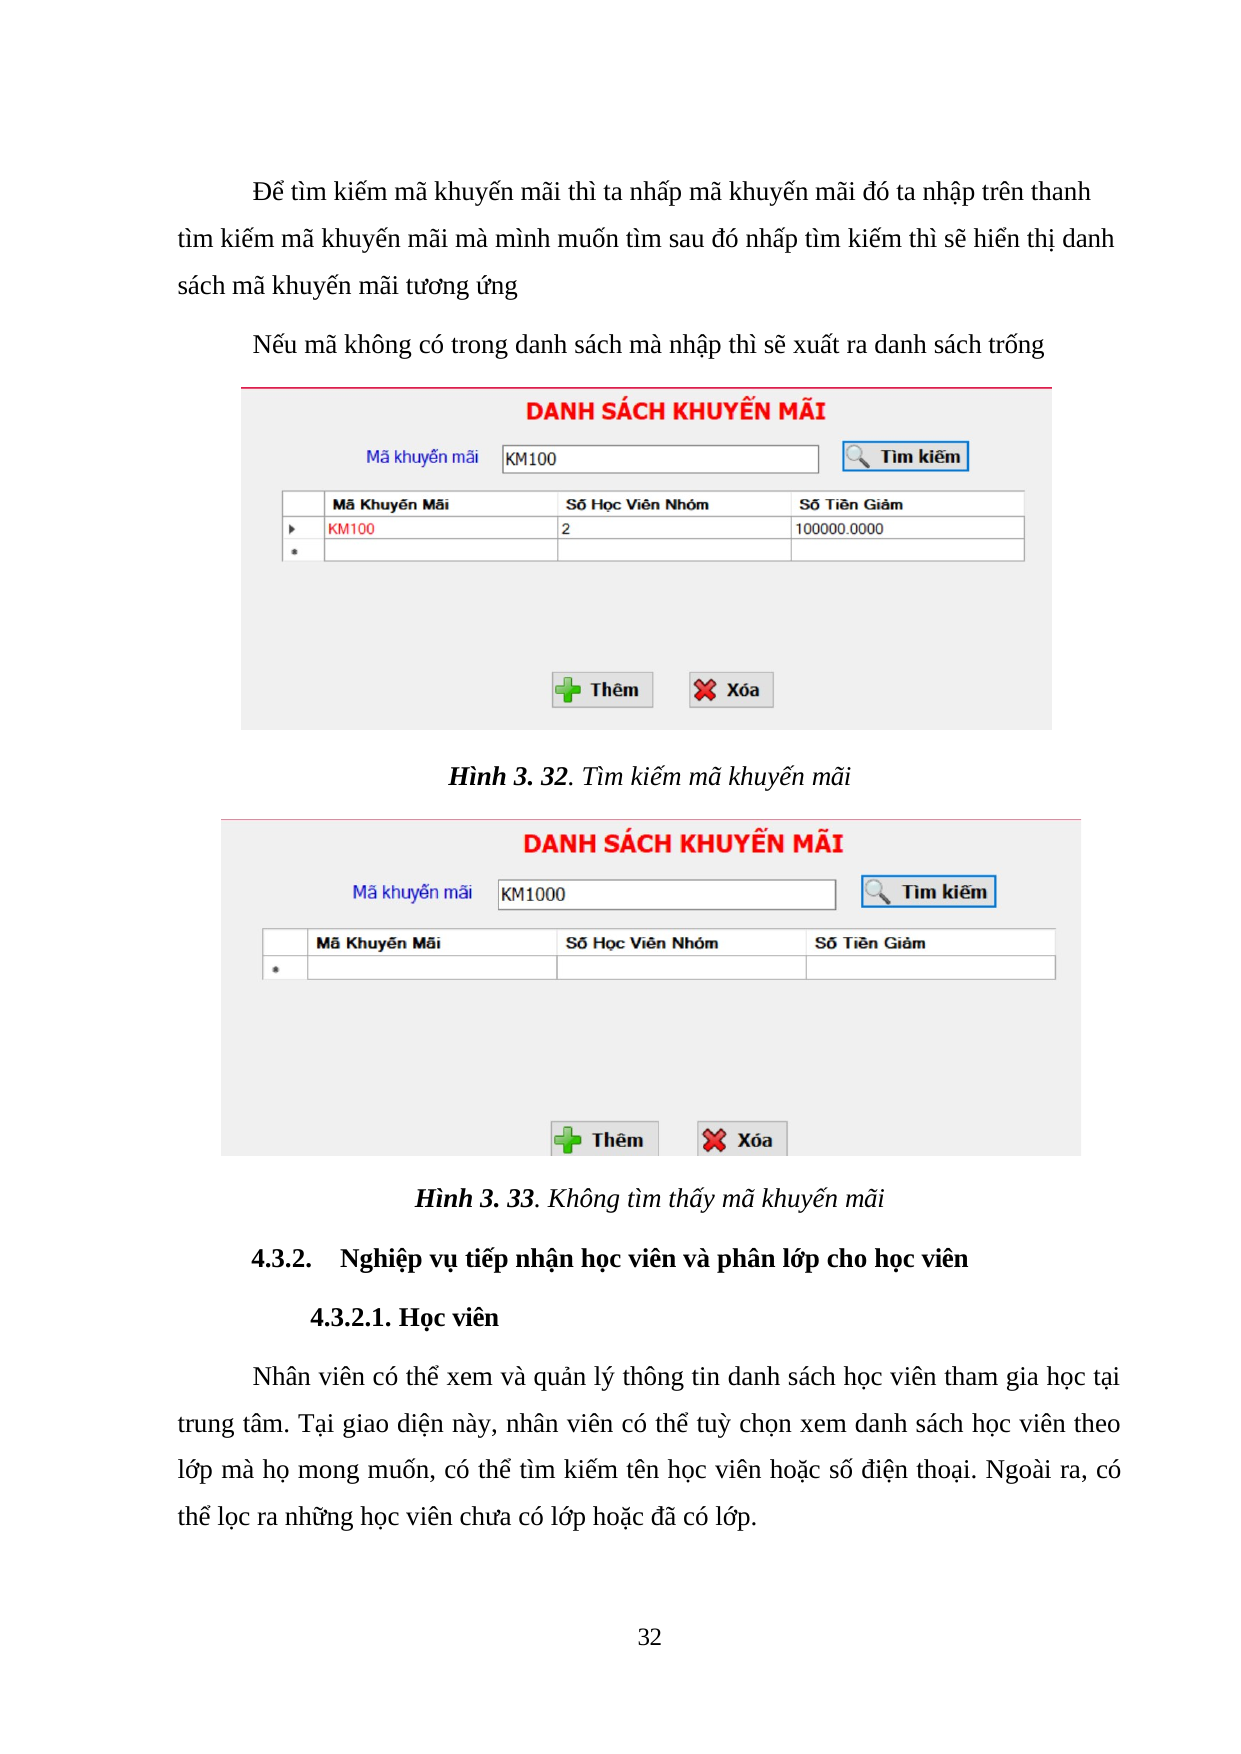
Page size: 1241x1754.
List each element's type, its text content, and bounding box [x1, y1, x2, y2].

text Hình 3. 32. Tìm kiếm mã khuyến mãi [148, 415, 1152, 791]
text Nhân viên có thể xem và quản lý thông tin danh sách học viên tham gia học tại trung tâm. Tại giao diện này, nhân viên có thể tuỳ chọn xem danh sách học viên theo lớp mà họ mong muốn, có thể tìm kiếm tên học viên hoặc số điện thoại. Ngoài ra, có thể lọc ra những học viên chưa có lớp hoặc đã có lớp. [177, 1360, 1123, 1531]
subtitle Nghiệp vụ tiếp nhận học viên và phân lớp cho học viên [251, 1242, 1163, 1273]
text Hình 3. 33. Không tìm thấy mã khuyến mãi [174, 844, 1126, 1214]
list Học viên [310, 1301, 1163, 1332]
text Nếu mã không có trong danh sách mà nhập thì sẽ xuất ra danh sách trống [252, 328, 1163, 359]
picture [221, 819, 1082, 844]
picture [241, 387, 1052, 415]
text Để tìm kiếm mã khuyến mãi thì ta nhấp mã khuyến mãi đó ta nhập trên thanh tìm kiếm mã khuyến mãi mà mình muốn tìm sau đó nhấp tìm kiếm thì sẽ hiển thị danh sách mã khuyến mãi tương ứng [177, 176, 1125, 300]
